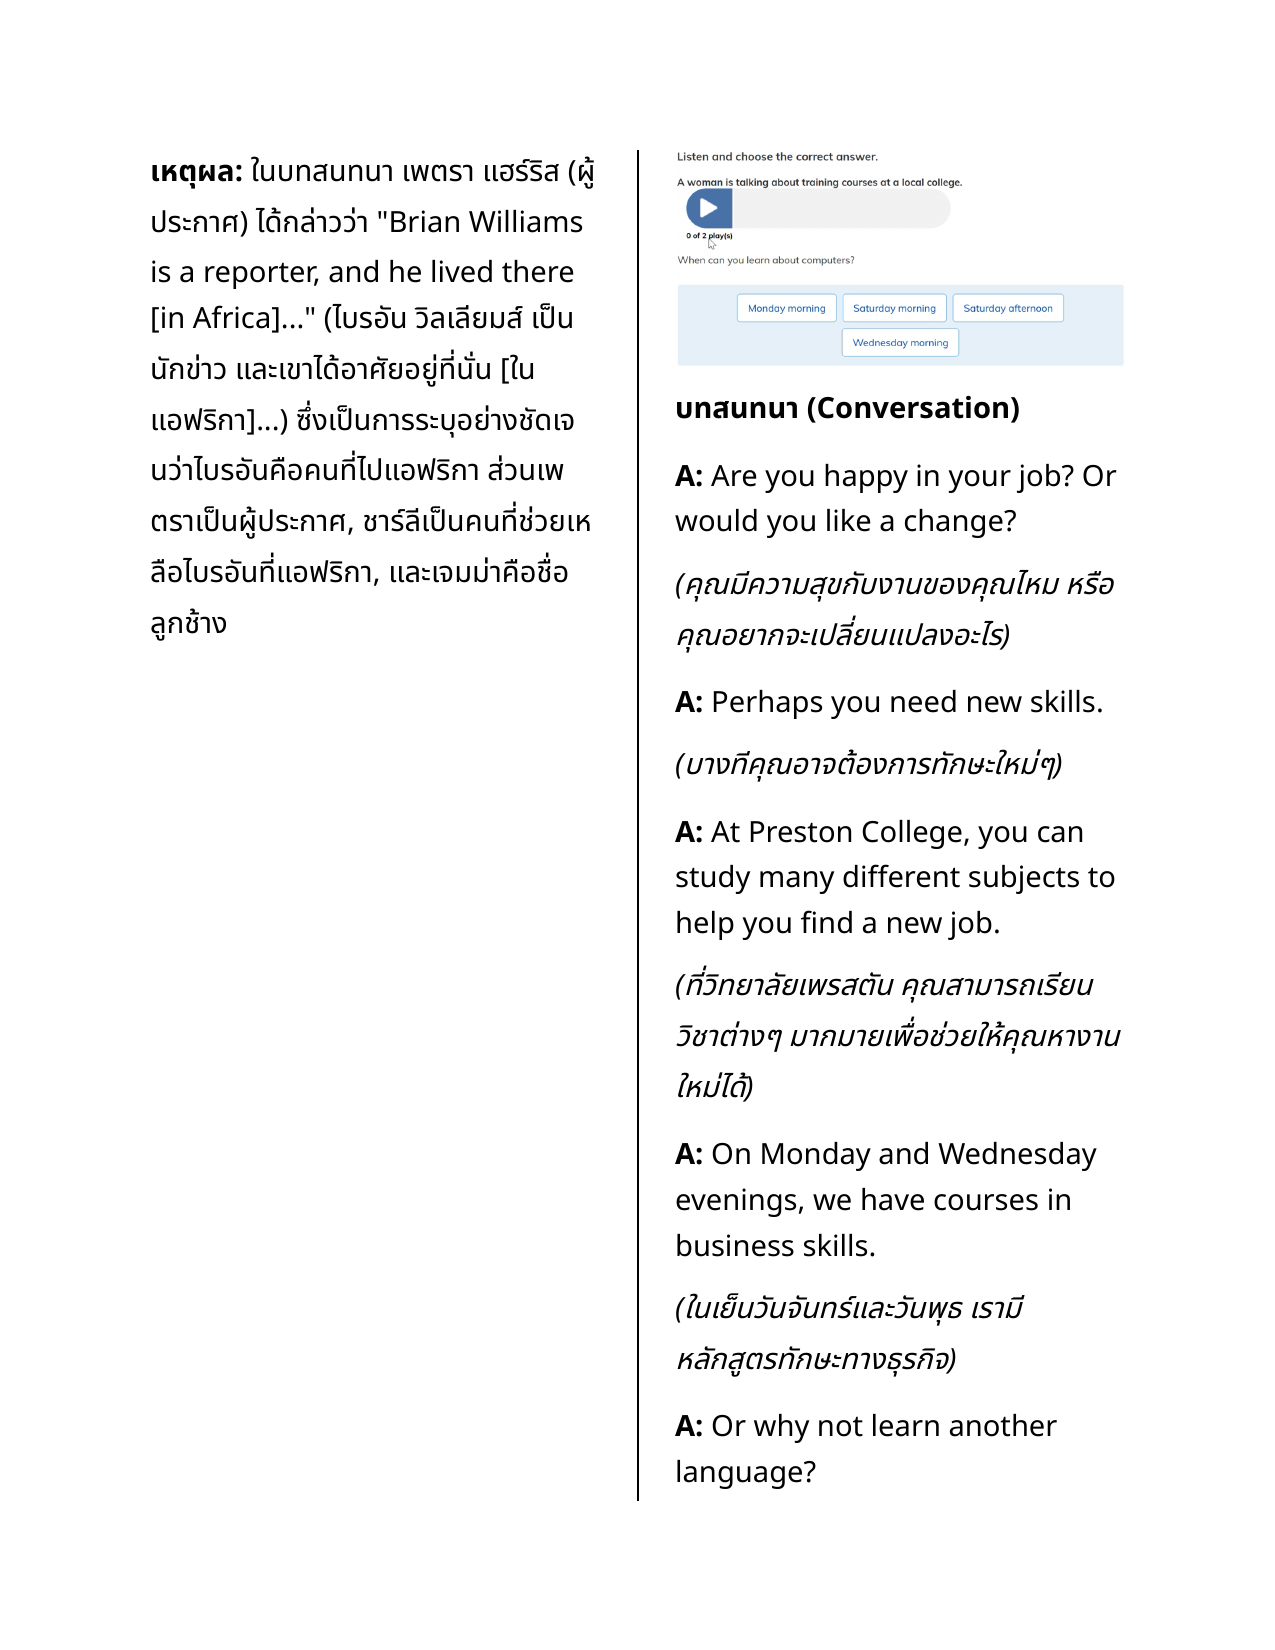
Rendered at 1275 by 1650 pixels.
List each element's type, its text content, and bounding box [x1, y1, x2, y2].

text A: Perhaps you need new skills. [675, 681, 1125, 721]
text (ที่วิทยาลัยเพรสตัน คุณสามารถเรียนวิชาต่างๆ มากมายเพื่อช่วยให้คุณหางานใหม่ได้) [675, 964, 1125, 1110]
text (บางทีคุณอาจต้องการทักษะใหม่ๆ) [675, 743, 1125, 788]
text A: On Monday and Wednesday evenings, we have courses in business skills. [675, 1133, 1125, 1264]
text บทสนทนา (Conversation) [675, 387, 1125, 432]
picture [675, 150, 1125, 366]
text เหตุผล: ในบทสนทนา เพตรา แฮร์ริส (ผู้ประกาศ) ได้กล่าวว่า "Brian Williams is a reporter, and he lived there [in Africa]..." (ไบรอัน วิลเลียมส์ เป็นนักข่าว และเขาได้อาศัยอยู่ที่นั่น [ในแอฟริกา]...) ซึ่งเป็นการระบุอย่างชัดเจนว่าไบรอันคือคนที่ไปแอฟริกา ส่วนเพตราเป็นผู้ประกาศ, ชาร์ลีเป็นคนที่ช่วยเหลือไบรอันที่แอฟริกา, และเจมม่าคือชื่อลูกช้าง [150, 150, 600, 646]
text A: Are you happy in your job? Or would you like a change? [675, 455, 1125, 540]
text A: Or why not learn another language? [675, 1405, 1125, 1491]
text A: At Preston College, you can study many different subjects to help you find a new job. [675, 811, 1125, 942]
text (คุณมีความสุขกับงานของคุณไหม หรือคุณอยากจะเปลี่ยนแปลงอะไร) [675, 563, 1125, 658]
text (ในเย็นวันจันทร์และวันพุธ เรามีหลักสูตรทักษะทางธุรกิจ) [675, 1287, 1125, 1382]
